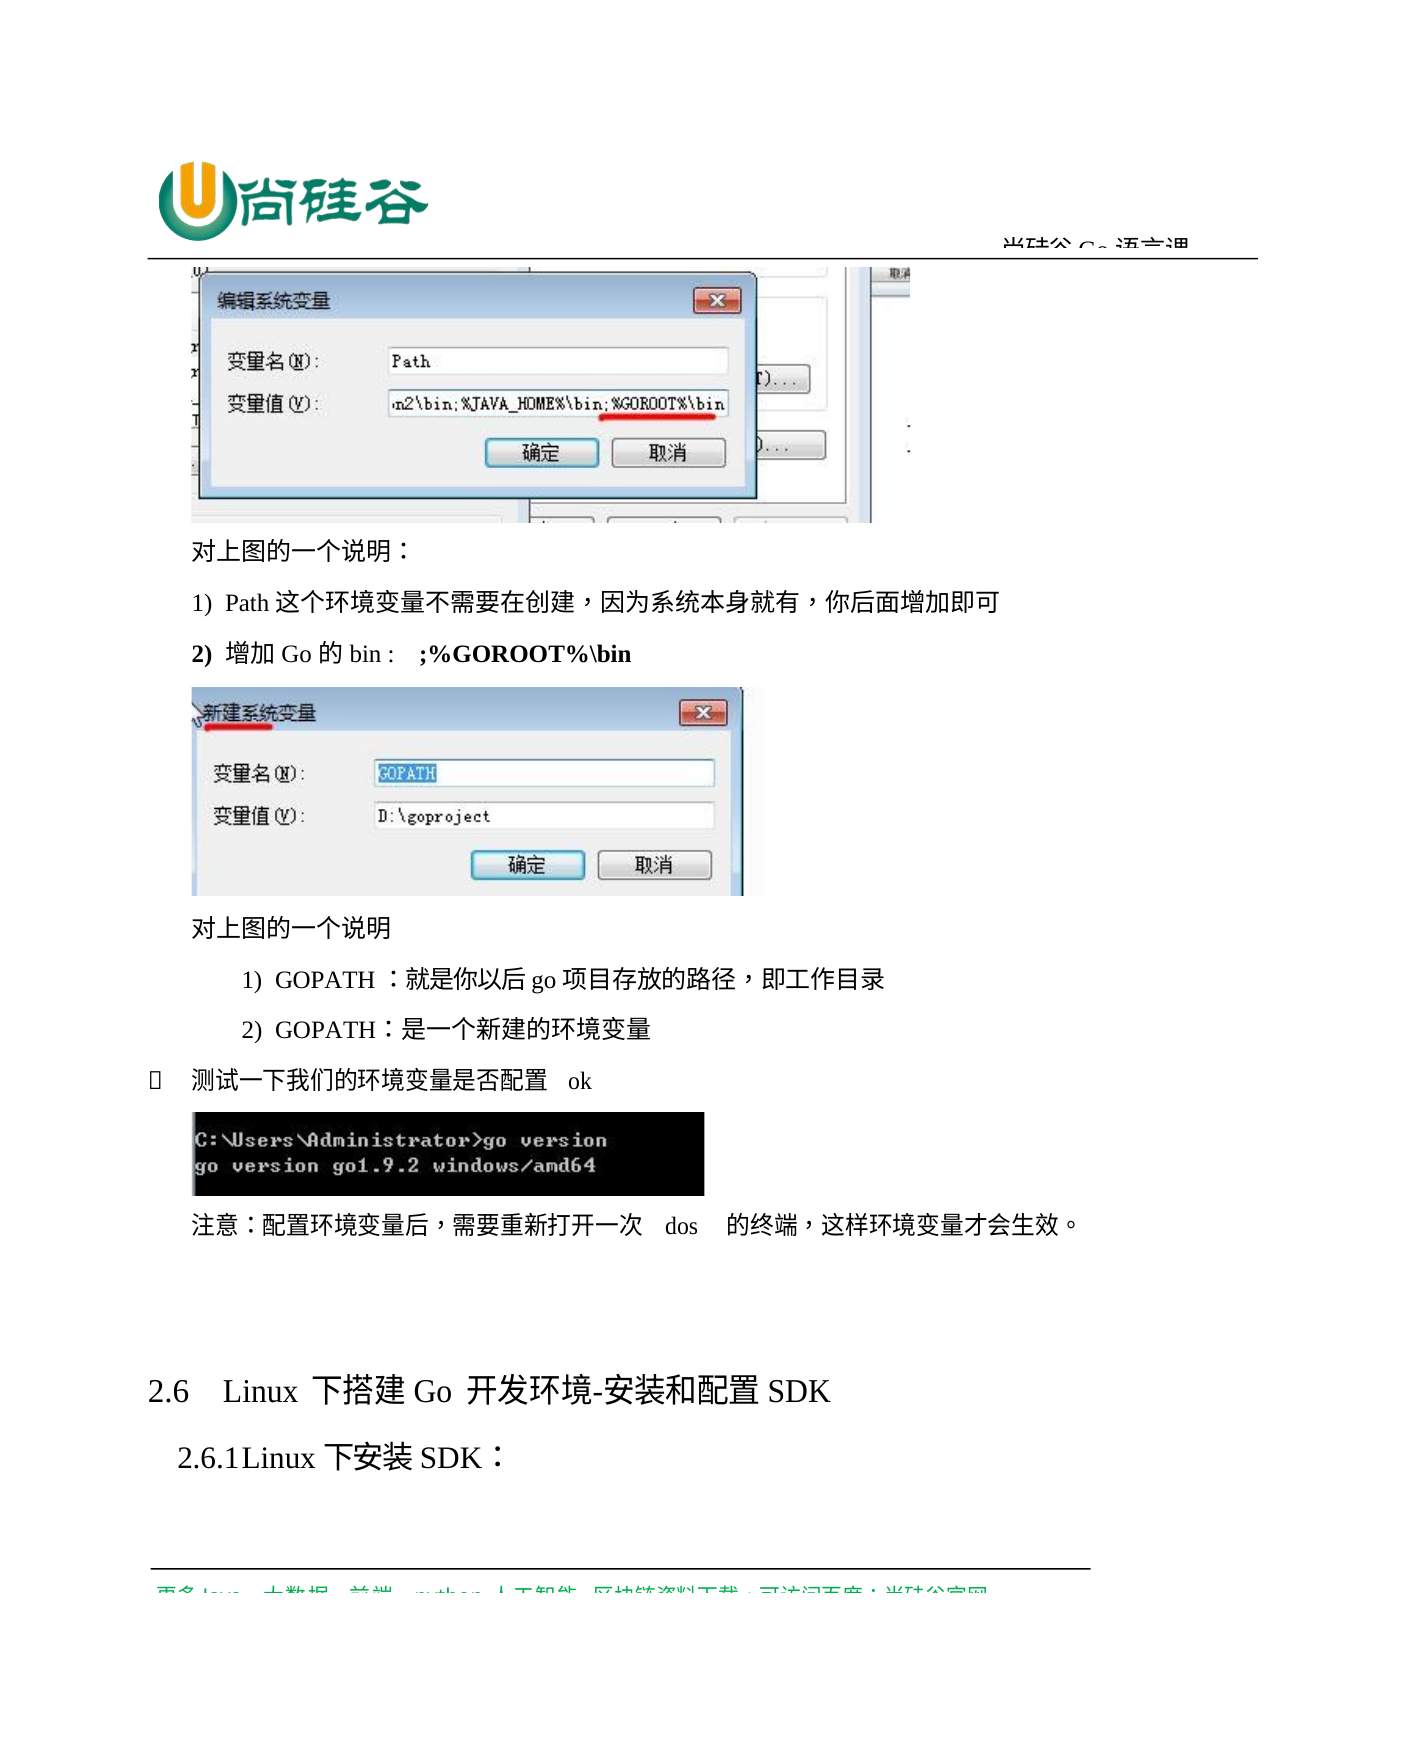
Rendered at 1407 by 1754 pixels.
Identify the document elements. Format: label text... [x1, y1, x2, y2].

list 增加 Go 的 bin : ;%GOROOT%\bin [191, 635, 1319, 669]
list GOPATH：是一个新建的环境变量 [241, 1012, 1319, 1046]
picture [191, 687, 764, 896]
picture [158, 161, 429, 241]
list 测试一下我们的环境变量是否配置 ok [148, 1063, 1319, 1097]
picture [191, 1112, 705, 1196]
text 对上图的一个说明： [191, 534, 1319, 568]
picture [191, 267, 910, 523]
subtitle Linux 下搭建 Go 开发环境-安装和配置 SDK [148, 1367, 1319, 1412]
list Path 这个环境变量不需要在创建，因为系统本身就有，你后面增加即可 [191, 584, 1319, 618]
list GOPATH ：就是你以后 go 项目存放的路径，即工作目录 [241, 961, 1319, 995]
subtitle Linux 下安装 SDK： [177, 1435, 1319, 1478]
